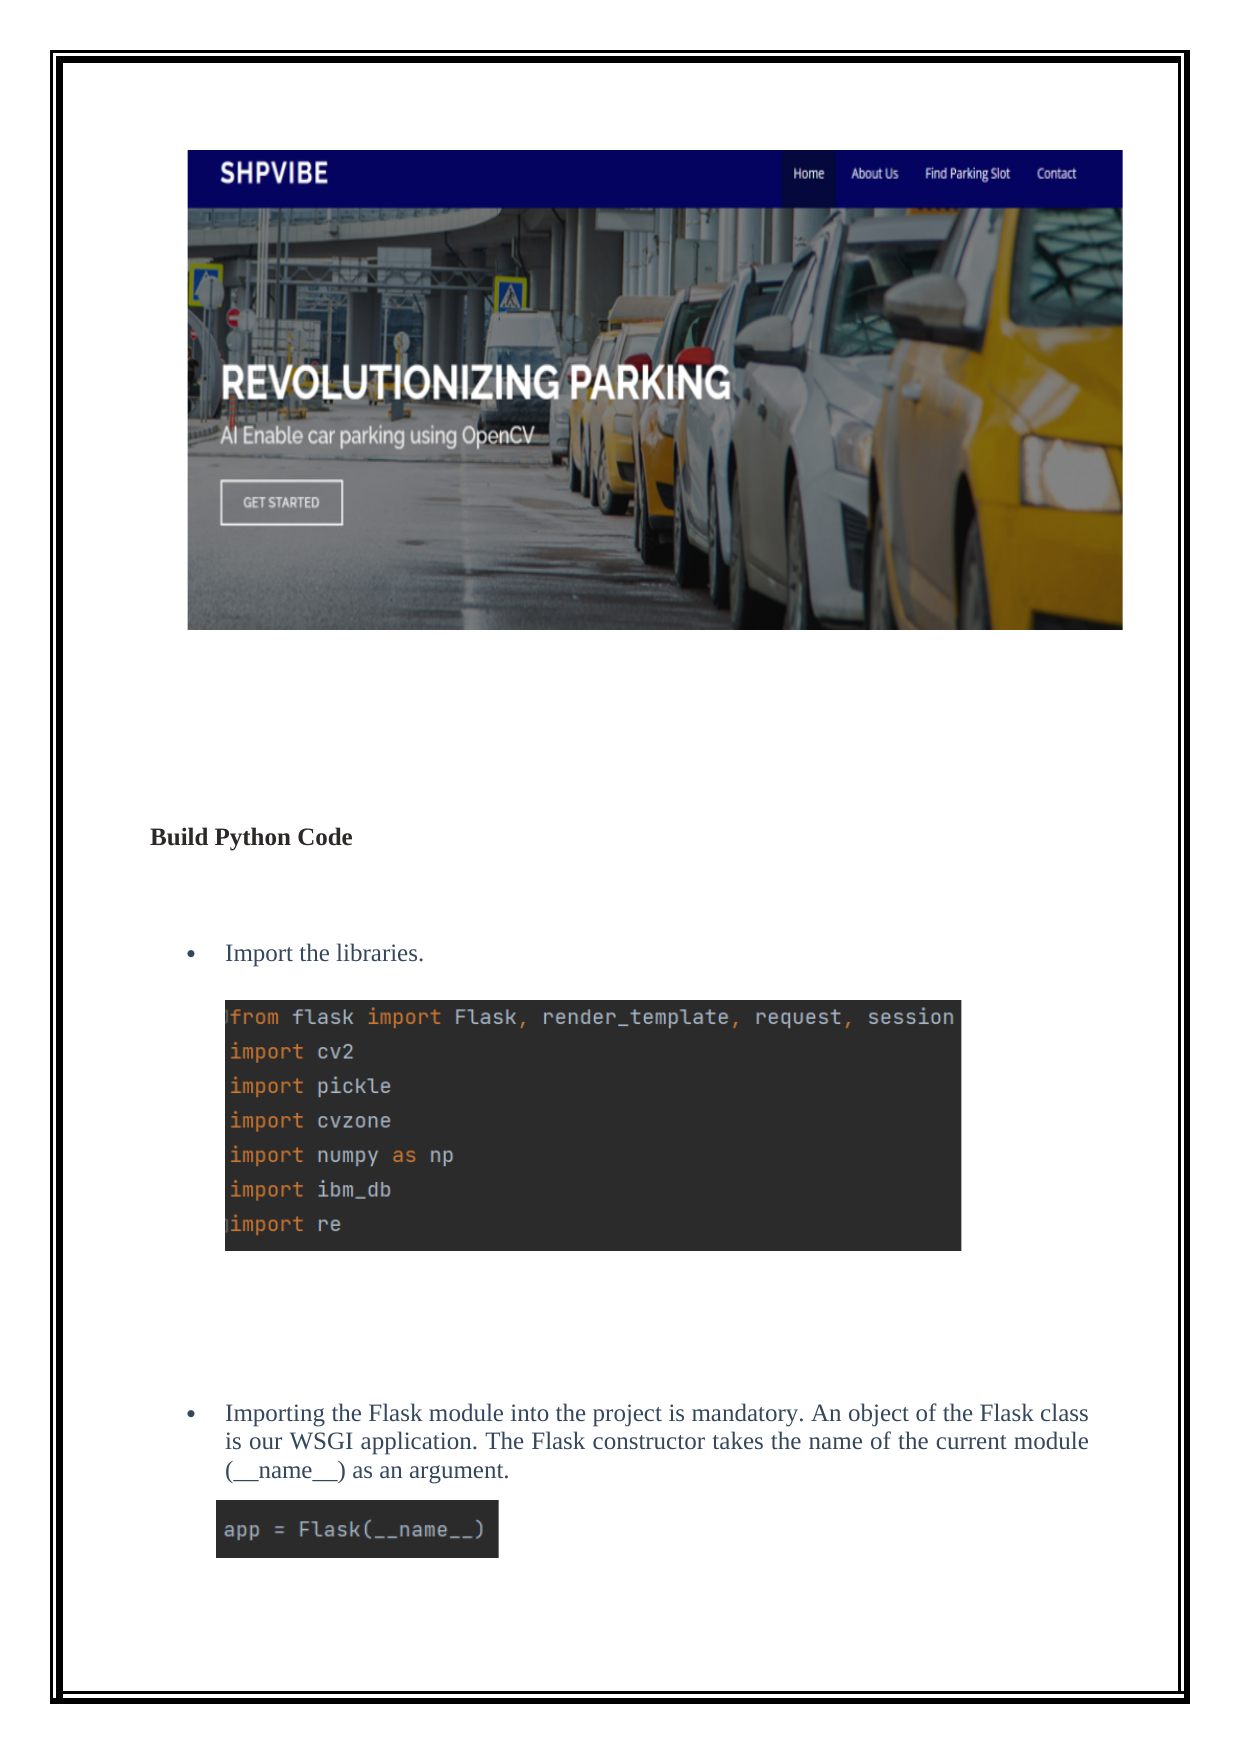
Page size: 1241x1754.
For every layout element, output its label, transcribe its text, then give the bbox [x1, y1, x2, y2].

list Importing the Flask module into the project is mandatory. An object of the Flask class is our WSGI application. The Flask constructor takes the name of the current module (__name__) as an argument. [187, 1398, 1090, 1484]
list Import the libraries. [187, 938, 1090, 967]
picture [187, 150, 1123, 630]
text Build Python Code [150, 804, 1090, 851]
picture [216, 1500, 499, 1558]
picture [225, 1000, 962, 1251]
